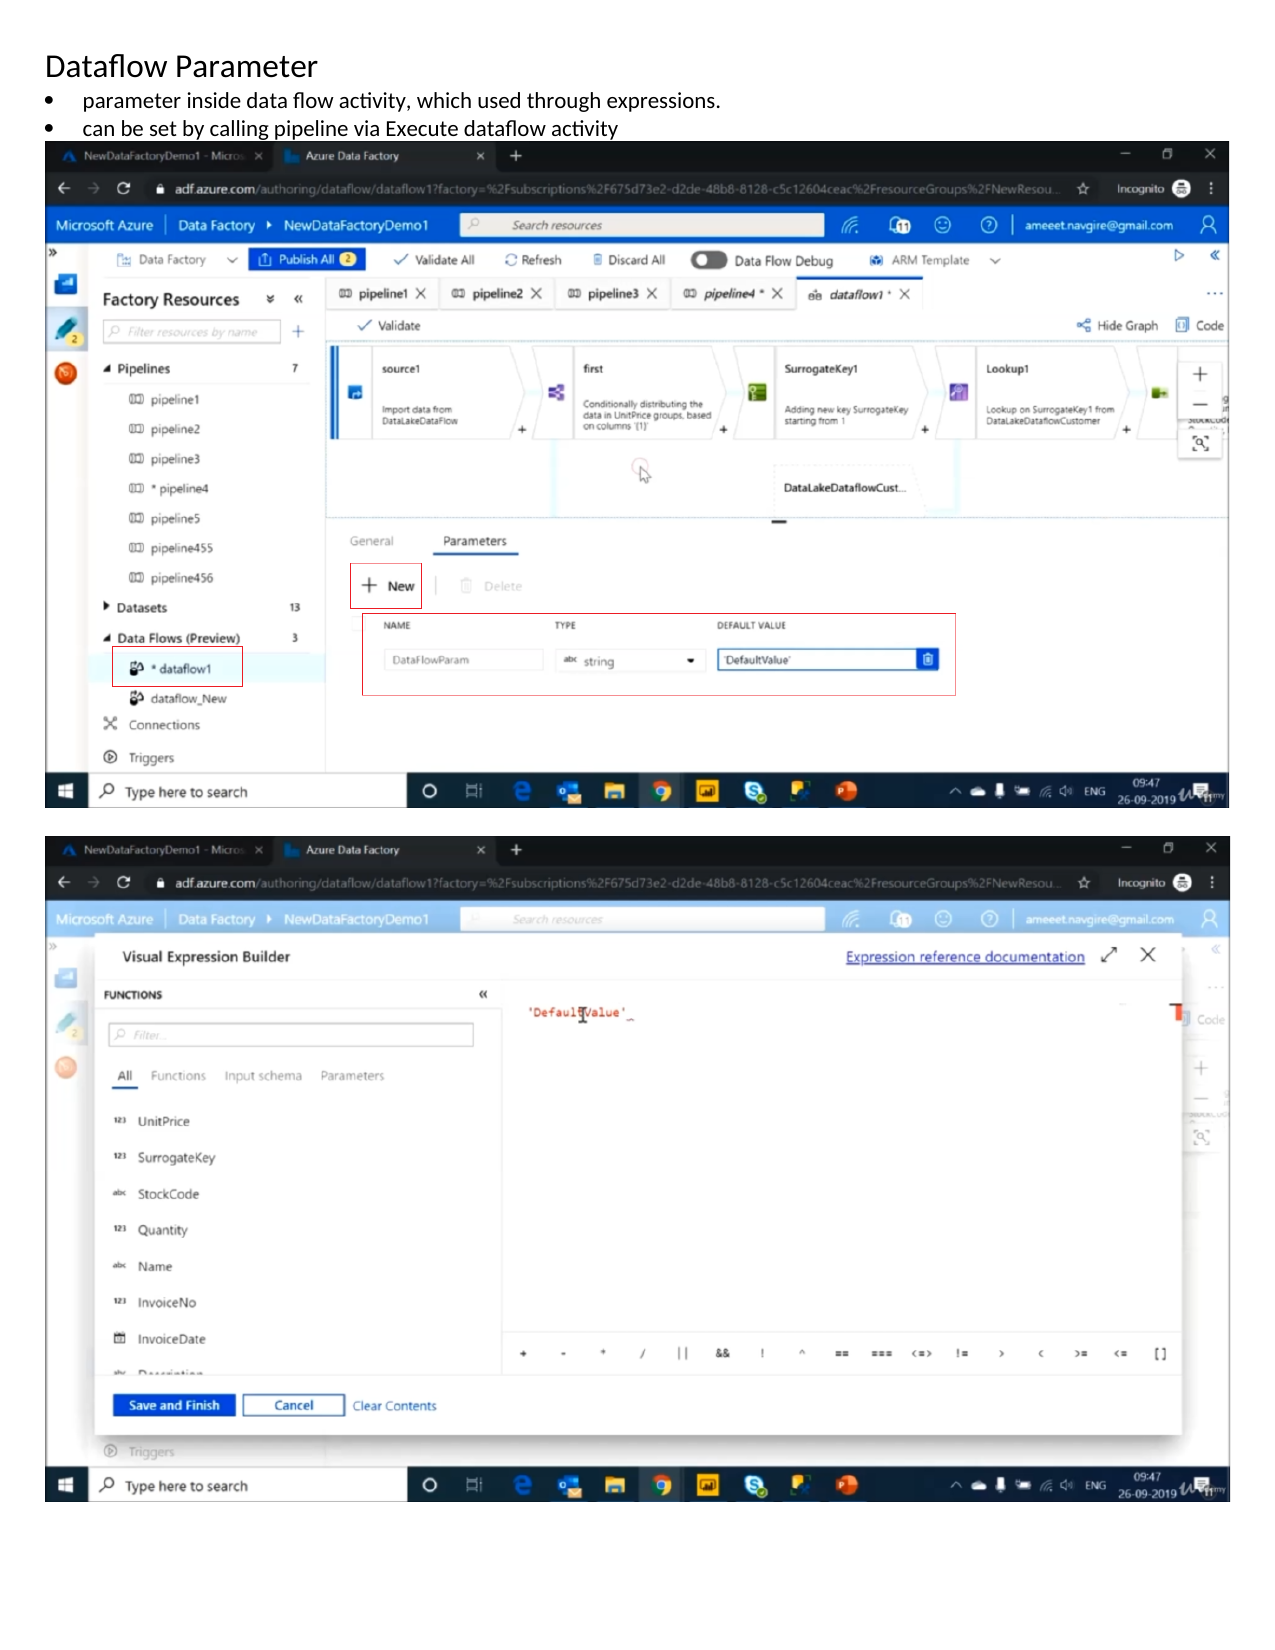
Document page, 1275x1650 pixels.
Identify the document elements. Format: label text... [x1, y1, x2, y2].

picture [45, 836, 1230, 1502]
text Dataflow Parameter [45, 45, 1230, 86]
list can be set by calling pipeline via Execute dataflow activity [45, 114, 1230, 141]
picture [45, 141, 1230, 808]
list parameter inside data flow activity, which used through expressions. [45, 86, 1230, 114]
